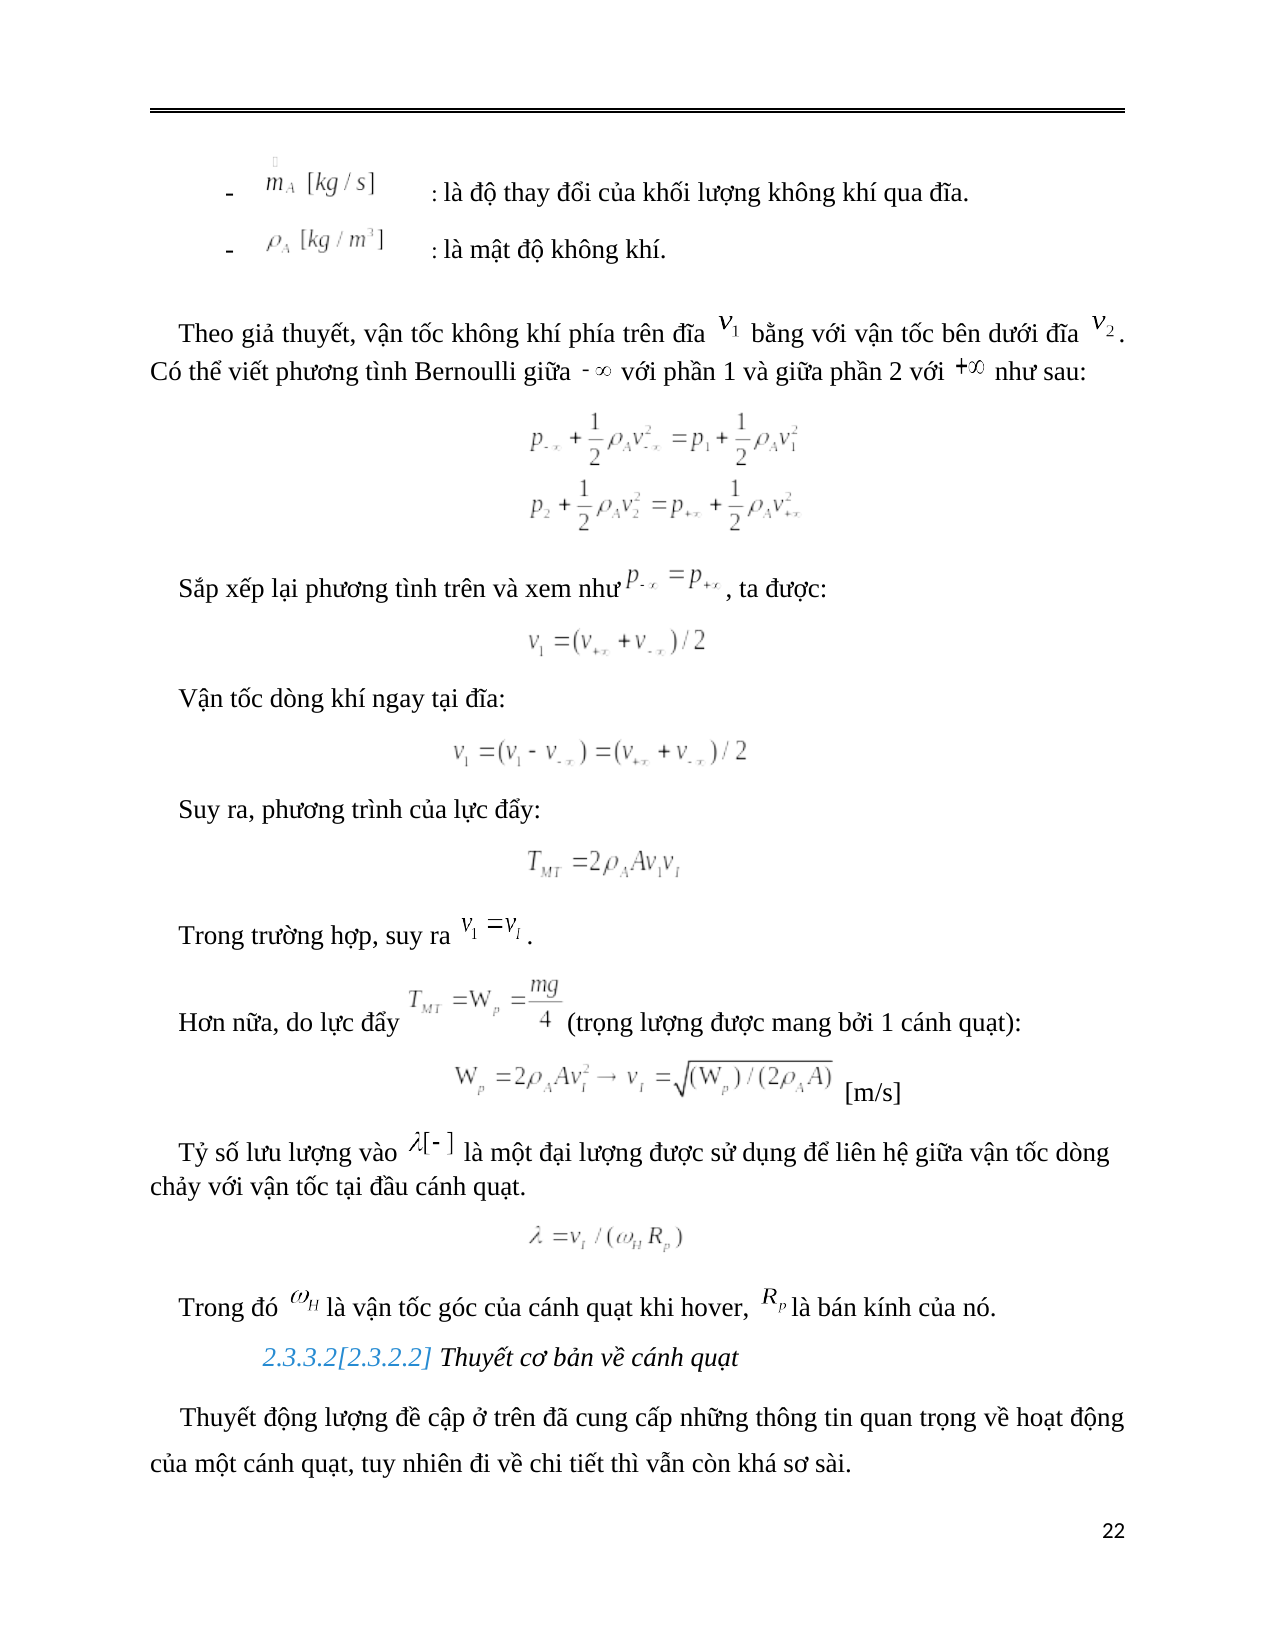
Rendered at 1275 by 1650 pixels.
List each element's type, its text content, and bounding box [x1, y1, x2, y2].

text Tỷ số lưu lượng vào là một đại lượng được sử dụng để liên hệ giữa vận tốc dòng chảy với vận tốc tại đầu cánh quạt. [150, 1127, 1125, 1201]
list : là độ thay đổi của khối lượng không khí qua đĩa. [225, 150, 1125, 207]
text Trong trường hợp, suy ra . [150, 903, 1125, 950]
text Suy ra, phương trình của lực đẩy: [150, 793, 1125, 824]
text Thuyết cơ bản về cánh quạt [262, 1342, 1125, 1373]
text Theo giả thuyết, vận tốc không khí phía trên đĩa bằng với vận tốc bên dưới đĩa . Có thể viết phương tình Bernoulli giữa với phần 1 và giữa phần 2 với như sau: [150, 301, 1125, 386]
text Thuyết động lượng đề cập ở trên đã cung cấp những thông tin quan trọng về hoạt động của một cánh quạt, tuy nhiên đi về chi tiết thì vẫn còn khá sơ sài. [150, 1401, 1125, 1478]
text [m/s] [150, 1057, 1125, 1108]
text Sắp xếp lại phương tình trên và xem như, ta được: [150, 556, 1125, 603]
text Vận tốc dòng khí ngay tại đĩa: [150, 682, 1125, 713]
text Hơn nữa, do lực đẩy (trọng lượng được mang bởi 1 cánh quạt): [178, 969, 1125, 1038]
text Trong đó là vận tốc góc của cánh quạt khi hover, là bán kính của nó. [150, 1275, 1125, 1322]
list : là mật độ không khí. [225, 223, 1125, 265]
